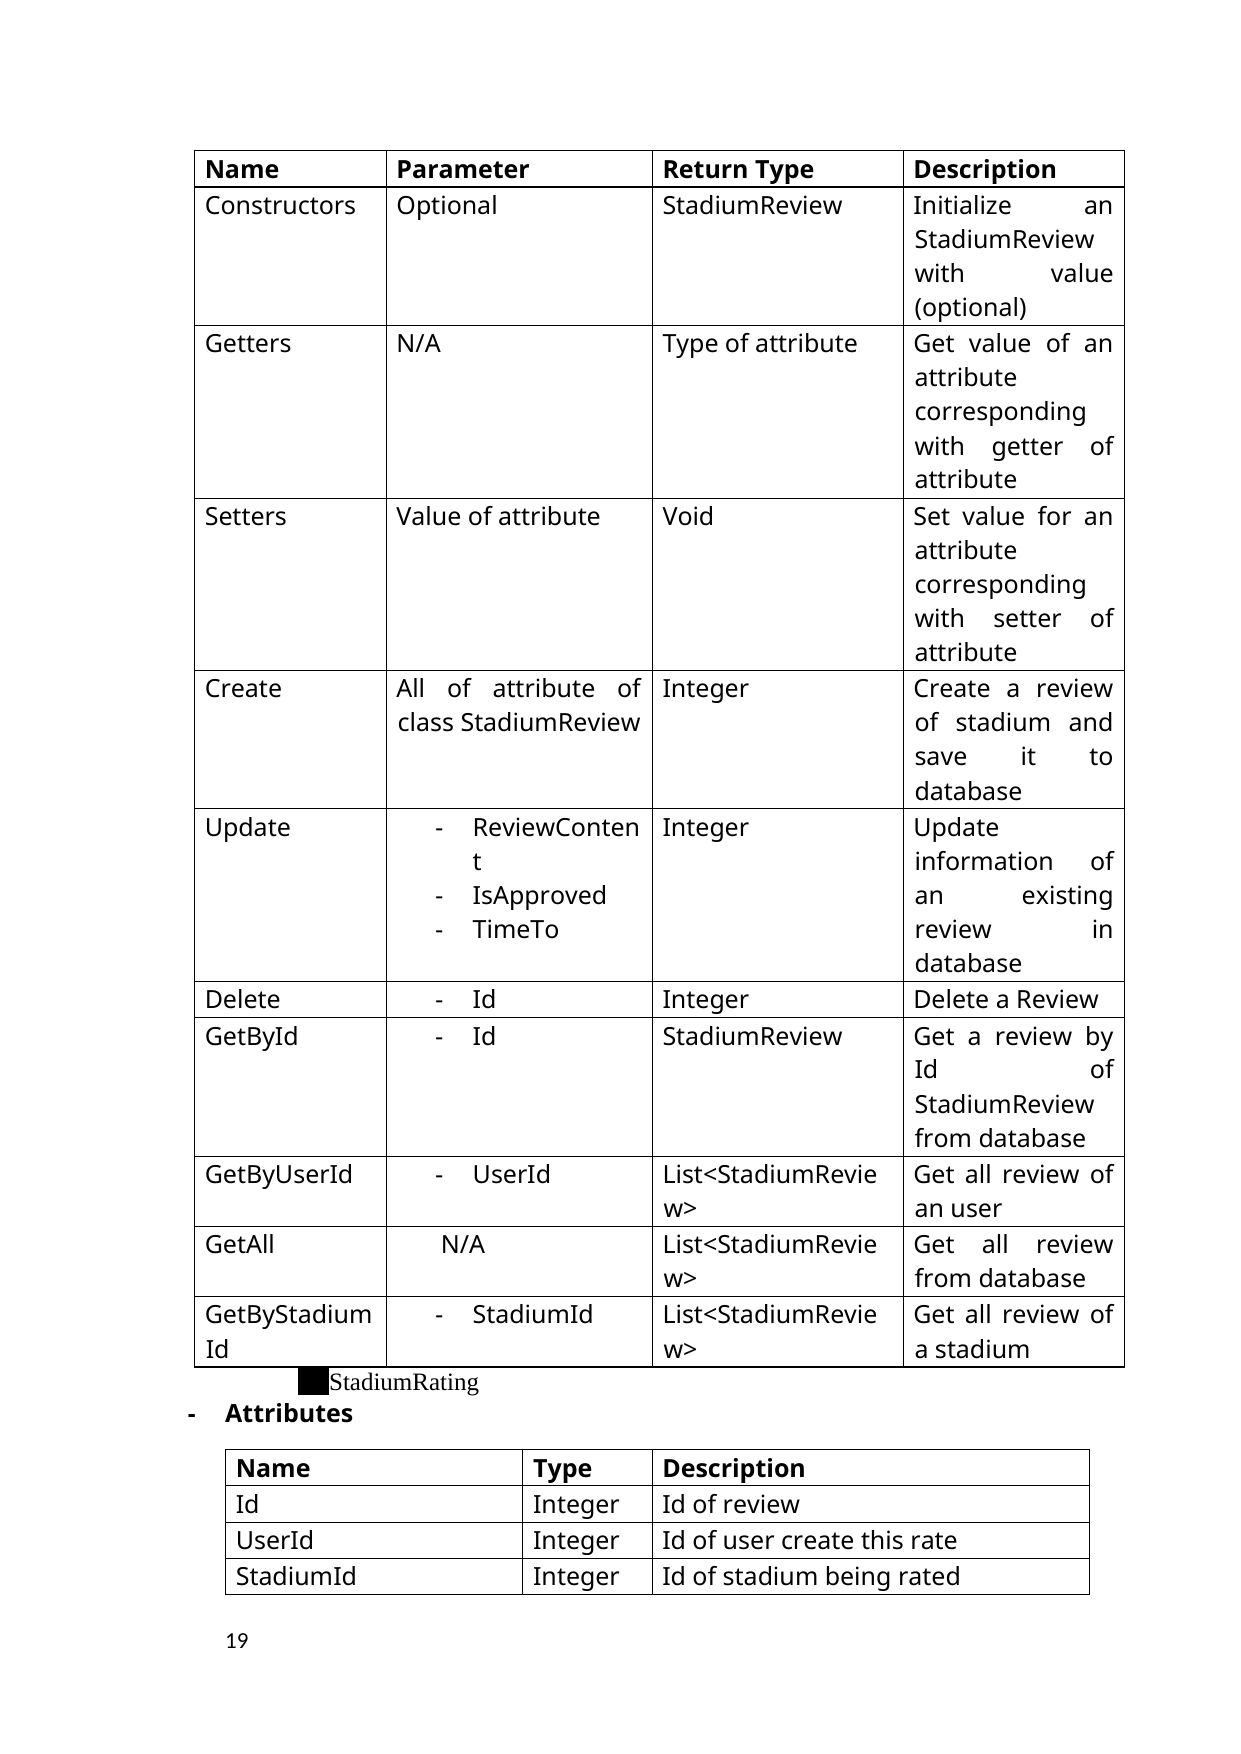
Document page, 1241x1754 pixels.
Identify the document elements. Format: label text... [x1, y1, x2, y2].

table_cell Id [387, 982, 652, 1017]
table_cell UserId [226, 1523, 522, 1558]
table_header Name [195, 151, 386, 186]
table_cell Id of user create this rate [653, 1523, 1089, 1558]
table_header Name [226, 1450, 522, 1485]
table_cell Get all review of an user [904, 1157, 1124, 1226]
table_cell GetByUserId [195, 1157, 386, 1226]
table_cell Get all review of a stadium [904, 1297, 1124, 1366]
table_cell Integer [523, 1523, 652, 1558]
table_cell Get all review from database [904, 1227, 1124, 1296]
table_cell Getters [195, 326, 386, 497]
table_cell List<StadiumReview> [653, 1227, 903, 1296]
table_cell UserId [387, 1157, 652, 1226]
table_header Parameter [387, 151, 652, 186]
table_header Return Type [653, 151, 903, 186]
table_cell Id of review [653, 1486, 1089, 1522]
table_cell Delete a Review [904, 982, 1124, 1017]
table_cell Id of stadium being rated [653, 1559, 1089, 1594]
table_cell Value of attribute [387, 499, 652, 670]
table_cell Set value for an attribute corresponding with setter of attribute [904, 499, 1124, 670]
table_cell Id [226, 1486, 522, 1522]
table_cell Get value of an attribute corresponding with getter of attribute [904, 326, 1124, 497]
table_cell Setters [195, 499, 386, 670]
table_cell StadiumId [226, 1559, 522, 1594]
table_cell Integer [523, 1559, 652, 1594]
table_cell List<StadiumReview> [653, 1297, 903, 1366]
table_header Description [904, 151, 1124, 186]
table_cell Void [653, 499, 903, 670]
table_cell GetById [195, 1018, 386, 1156]
table_cell Update information of an existing review in database [904, 809, 1124, 981]
table_cell Update [195, 809, 386, 981]
table_cell Integer [653, 809, 903, 981]
table_header Type [523, 1450, 652, 1485]
table_cell Delete [195, 982, 386, 1017]
table_cell Id [387, 1018, 652, 1156]
table_cell ReviewContent IsApproved TimeTo [387, 809, 652, 981]
table_cell StadiumId [387, 1297, 652, 1366]
table_cell GetAll [195, 1227, 386, 1296]
table_cell StadiumReview [653, 1018, 903, 1156]
table_cell Type of attribute [653, 326, 903, 497]
table_cell Create a review of stadium and save it to database [904, 671, 1124, 808]
table_cell GetByStadiumId [195, 1297, 386, 1366]
table_cell StadiumReview [653, 188, 903, 325]
table_cell Optional [387, 188, 652, 325]
table_cell Integer [653, 982, 903, 1017]
subtitle StadiumRating [298, 1368, 1091, 1396]
table_cell List<StadiumReview> [653, 1157, 903, 1226]
table_header Description [653, 1450, 1089, 1485]
table_cell N/A [387, 1227, 652, 1296]
table_cell All of attribute of class StadiumReview [387, 671, 652, 808]
table_cell Constructors [195, 188, 386, 325]
list Attributes [187, 1396, 1091, 1430]
table_cell Initialize an StadiumReview with value (optional) [904, 188, 1124, 325]
table_cell Get a review by Id of StadiumReview from database [904, 1018, 1124, 1156]
table_cell Integer [523, 1486, 652, 1522]
table_cell Integer [653, 671, 903, 808]
table_cell N/A [387, 326, 652, 497]
table_cell Create [195, 671, 386, 808]
